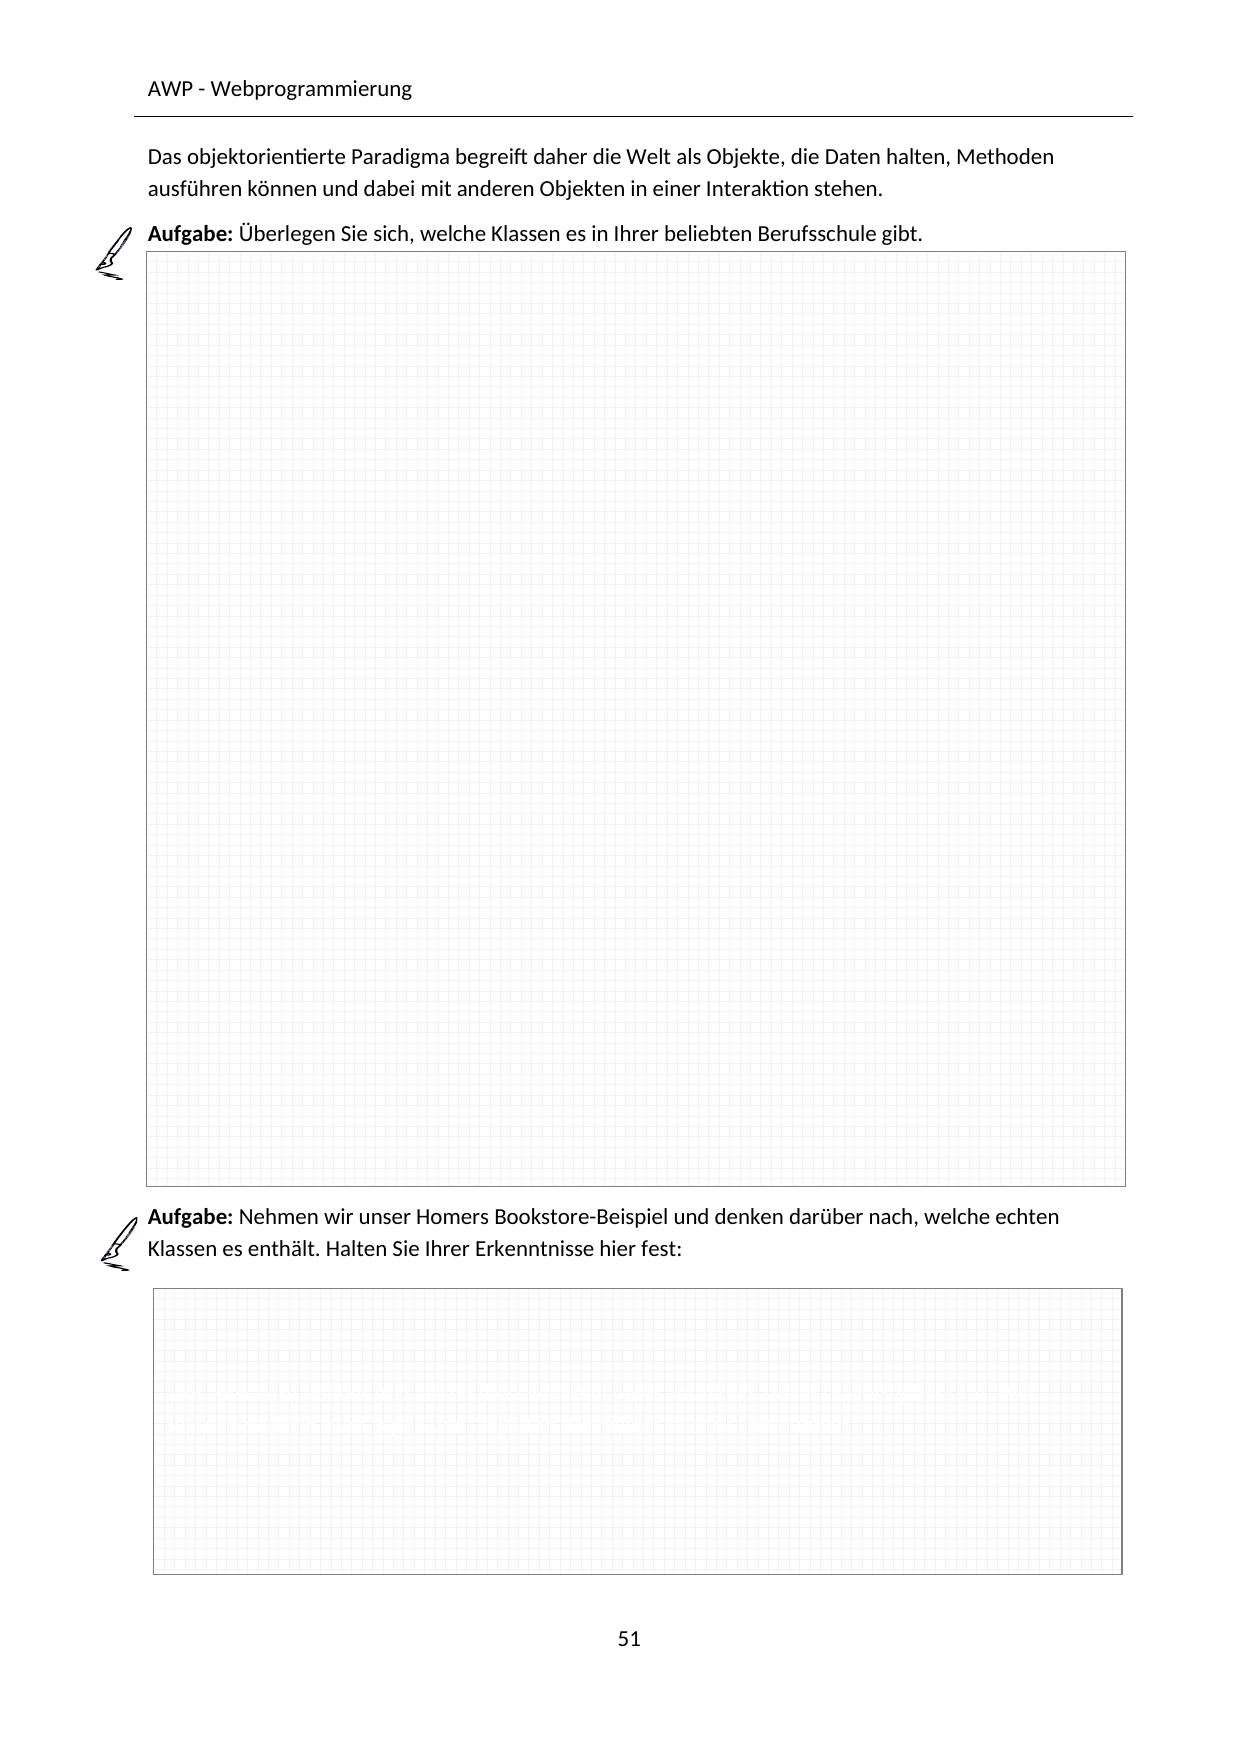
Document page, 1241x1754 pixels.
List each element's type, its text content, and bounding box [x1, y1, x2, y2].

text Aufgabe: Nehmen wir unser Homers Bookstore-Beispiel und denken darüber nach, welche echten Klassen es enthält. Halten Sie Ihrer Erkenntnisse hier fest: [148, 1202, 1110, 1262]
text Aufgabe: Überlegen Sie sich, welche Klassen es in Ihrer beliebten Berufsschule gibt. [148, 219, 1110, 247]
text Das objektorientierte Paradigma begreift daher die Welt als Objekte, die Daten halten, Methoden ausführen können und dabei mit anderen Objekten in einer Interaktion stehen. [148, 142, 1110, 202]
